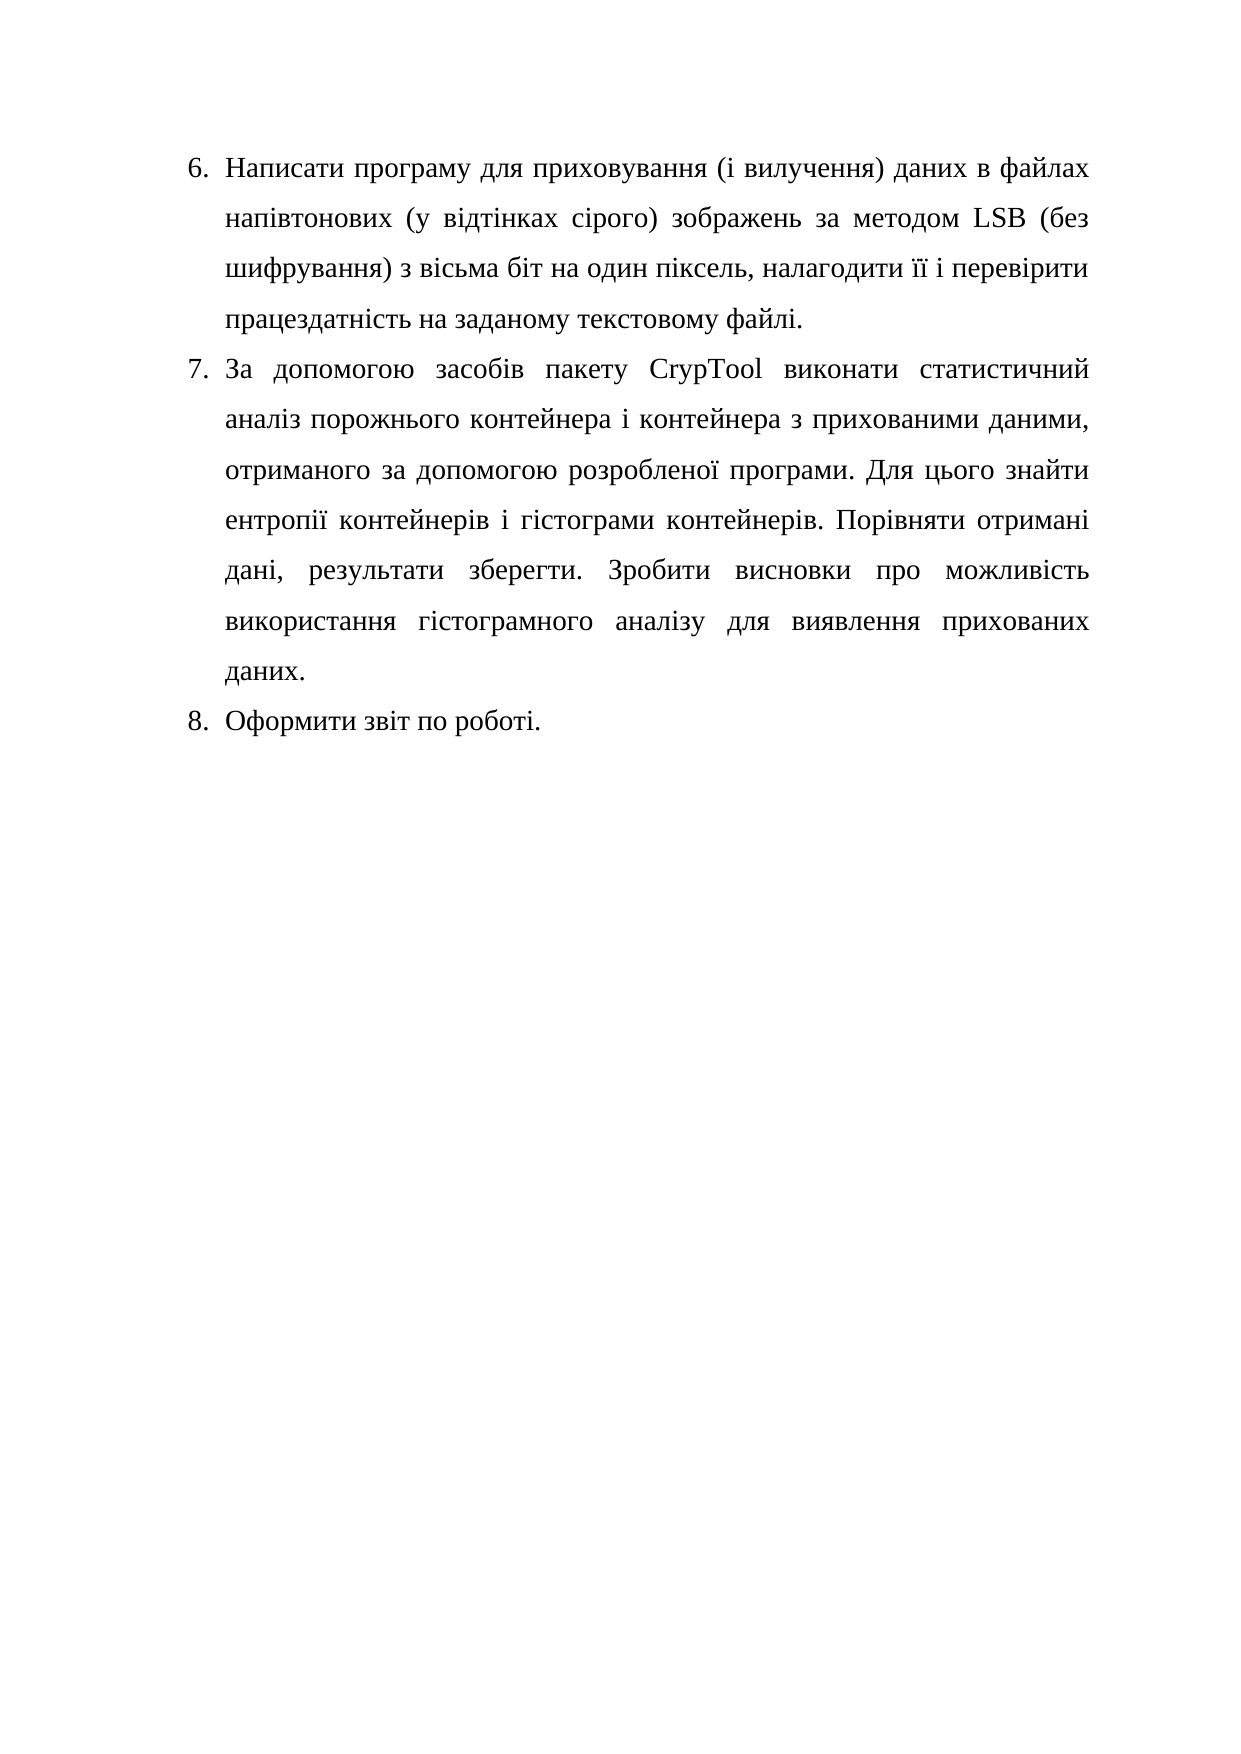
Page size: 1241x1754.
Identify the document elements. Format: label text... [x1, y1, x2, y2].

list За допомогою засобів пакету CrypTool виконати статистичний аналіз порожнього контейнера і контейнера з прихованими даними, отриманого за допомогою розробленої програми. Для цього знайти ентропії контейнерів і гістограми контейнерів. Порівняти отримані дані, результати зберегти. Зробити висновки про можливість використання гістограмного аналізу для виявлення прихованих даних. [187, 351, 1090, 687]
list Оформити звіт по роботі. [187, 703, 1090, 737]
list Написати програму для приховування (і вилучення) даних в файлах напівтонових (у відтінках сірого) зображень за методом LSB (без шифрування) з вісьма біт на один піксель, налагодити її і перевірити працездатність на заданому текстовому файлі. [187, 150, 1090, 334]
